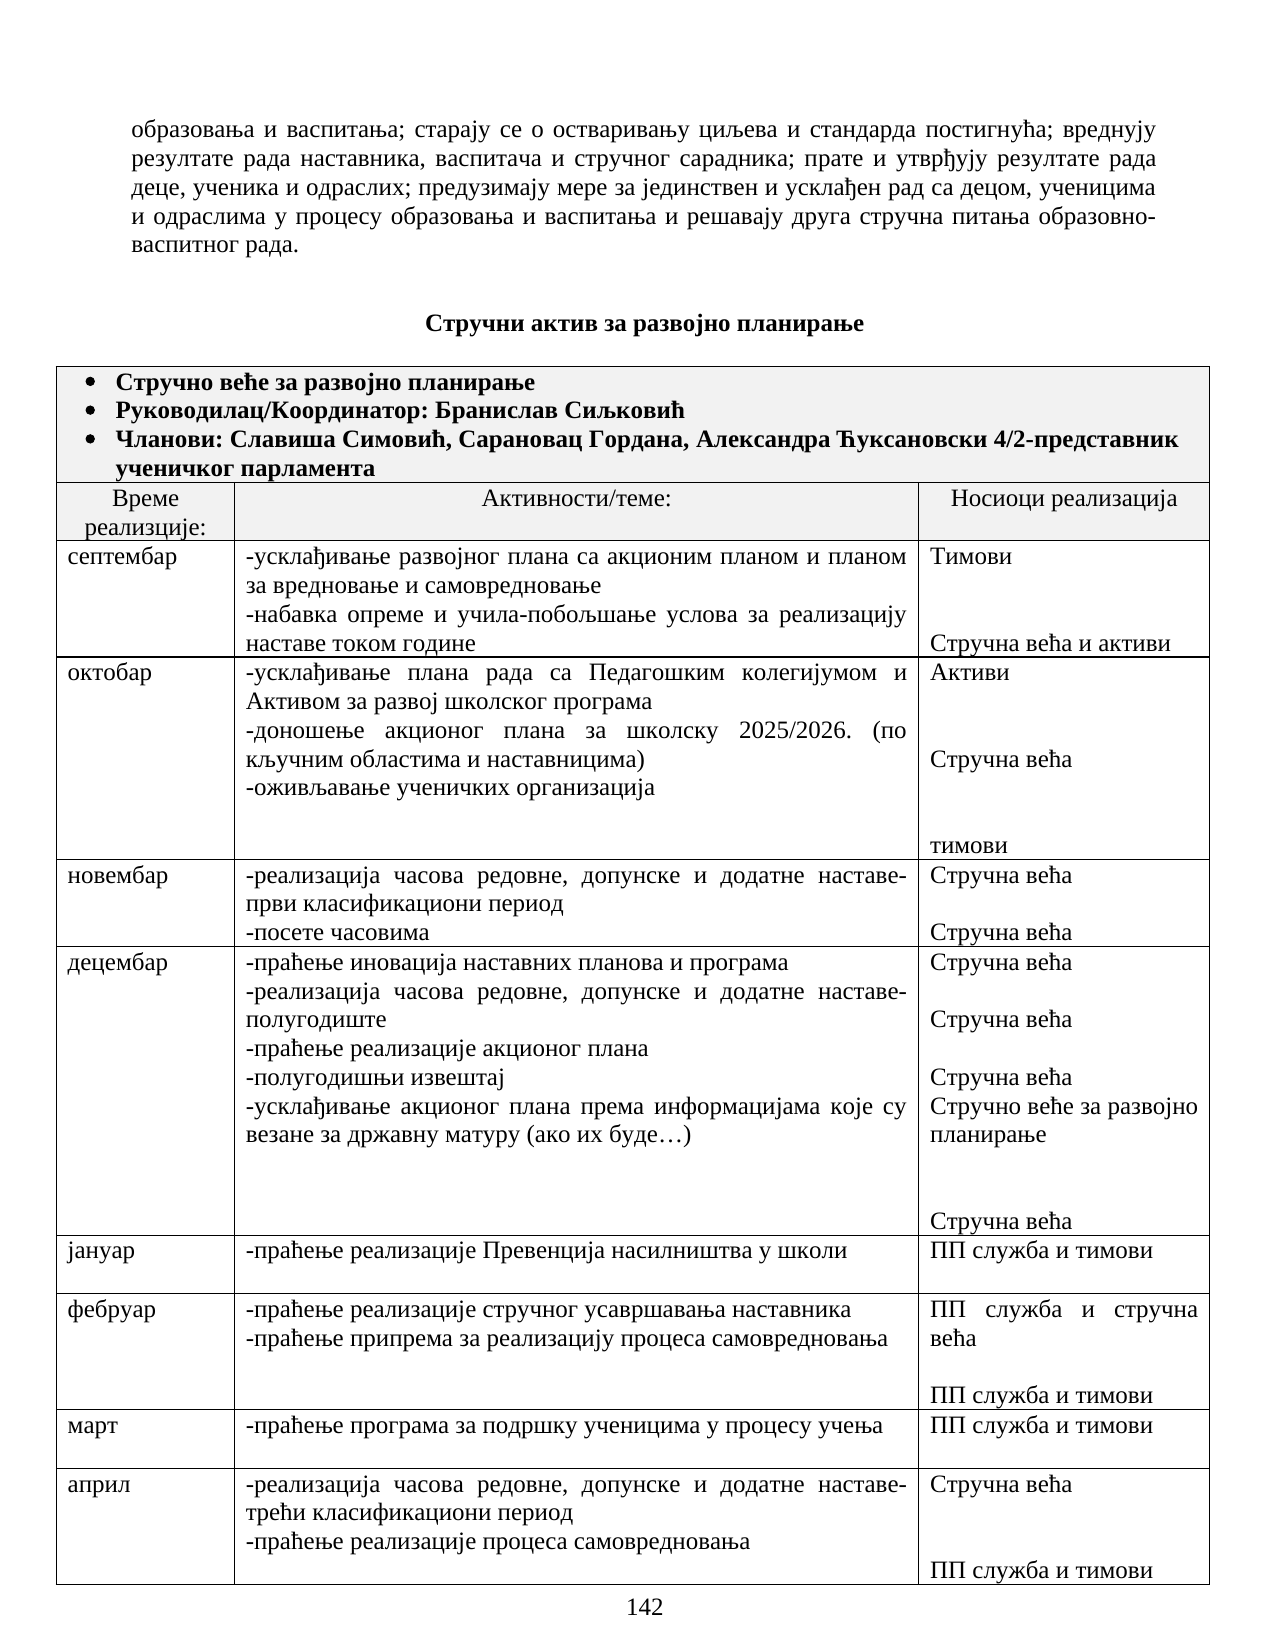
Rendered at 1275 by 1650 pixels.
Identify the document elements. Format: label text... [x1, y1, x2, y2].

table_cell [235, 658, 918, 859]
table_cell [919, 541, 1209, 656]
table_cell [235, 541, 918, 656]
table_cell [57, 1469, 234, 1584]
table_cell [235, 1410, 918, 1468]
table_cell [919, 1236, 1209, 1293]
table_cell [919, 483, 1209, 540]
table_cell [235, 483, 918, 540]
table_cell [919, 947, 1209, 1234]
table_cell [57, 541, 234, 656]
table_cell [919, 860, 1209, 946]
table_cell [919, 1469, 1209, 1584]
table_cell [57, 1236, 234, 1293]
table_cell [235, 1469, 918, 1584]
subtitle Стручни актив за развојно планирање [131, 308, 1158, 337]
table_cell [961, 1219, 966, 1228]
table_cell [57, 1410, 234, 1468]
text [131, 114, 1158, 258]
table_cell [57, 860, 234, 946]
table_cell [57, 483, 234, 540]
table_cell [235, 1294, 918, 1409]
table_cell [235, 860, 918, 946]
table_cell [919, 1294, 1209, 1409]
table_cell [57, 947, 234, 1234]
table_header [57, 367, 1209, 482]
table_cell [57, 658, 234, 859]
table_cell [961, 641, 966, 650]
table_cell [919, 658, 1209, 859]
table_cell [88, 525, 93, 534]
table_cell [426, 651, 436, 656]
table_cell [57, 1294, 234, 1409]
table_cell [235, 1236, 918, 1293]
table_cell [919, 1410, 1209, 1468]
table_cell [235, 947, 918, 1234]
